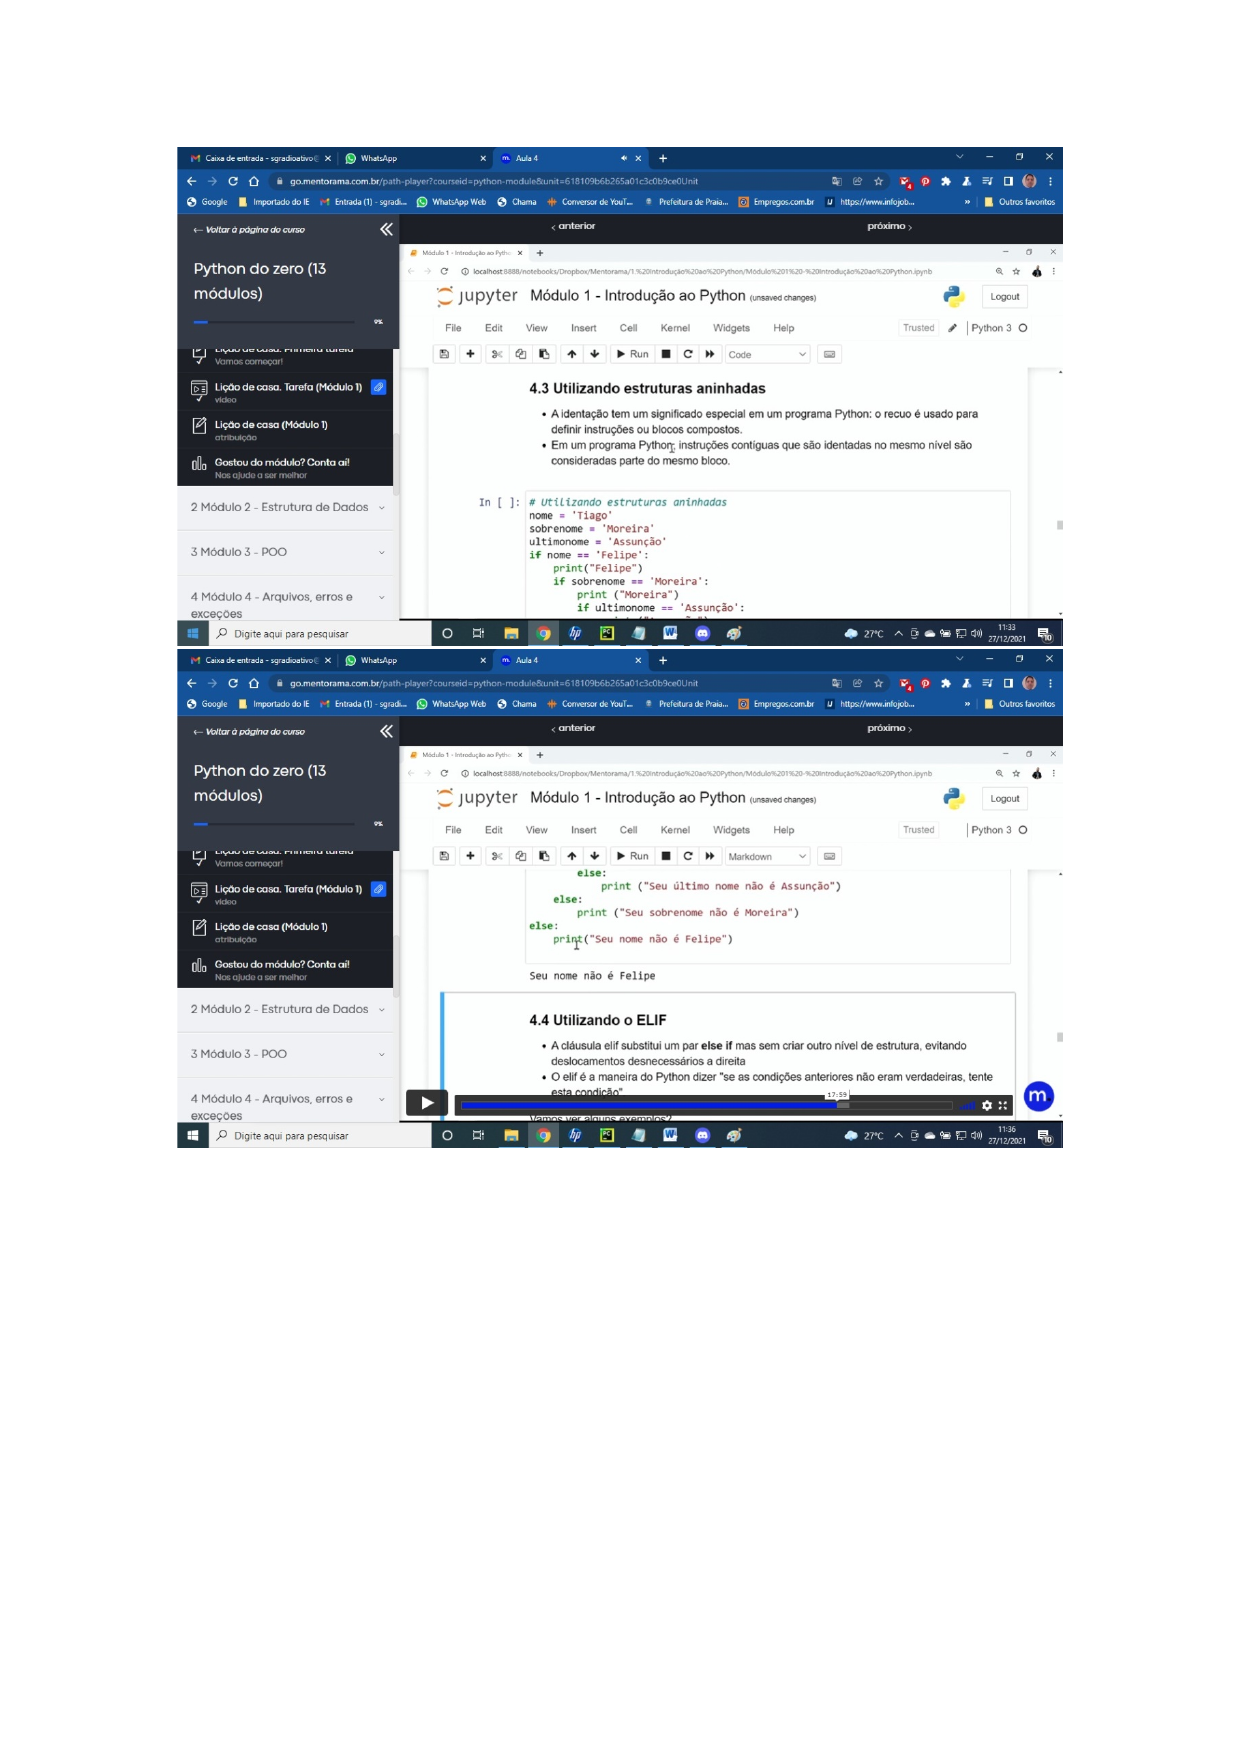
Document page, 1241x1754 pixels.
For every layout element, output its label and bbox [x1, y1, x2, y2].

picture [177, 649, 1063, 1148]
picture [177, 147, 1063, 646]
